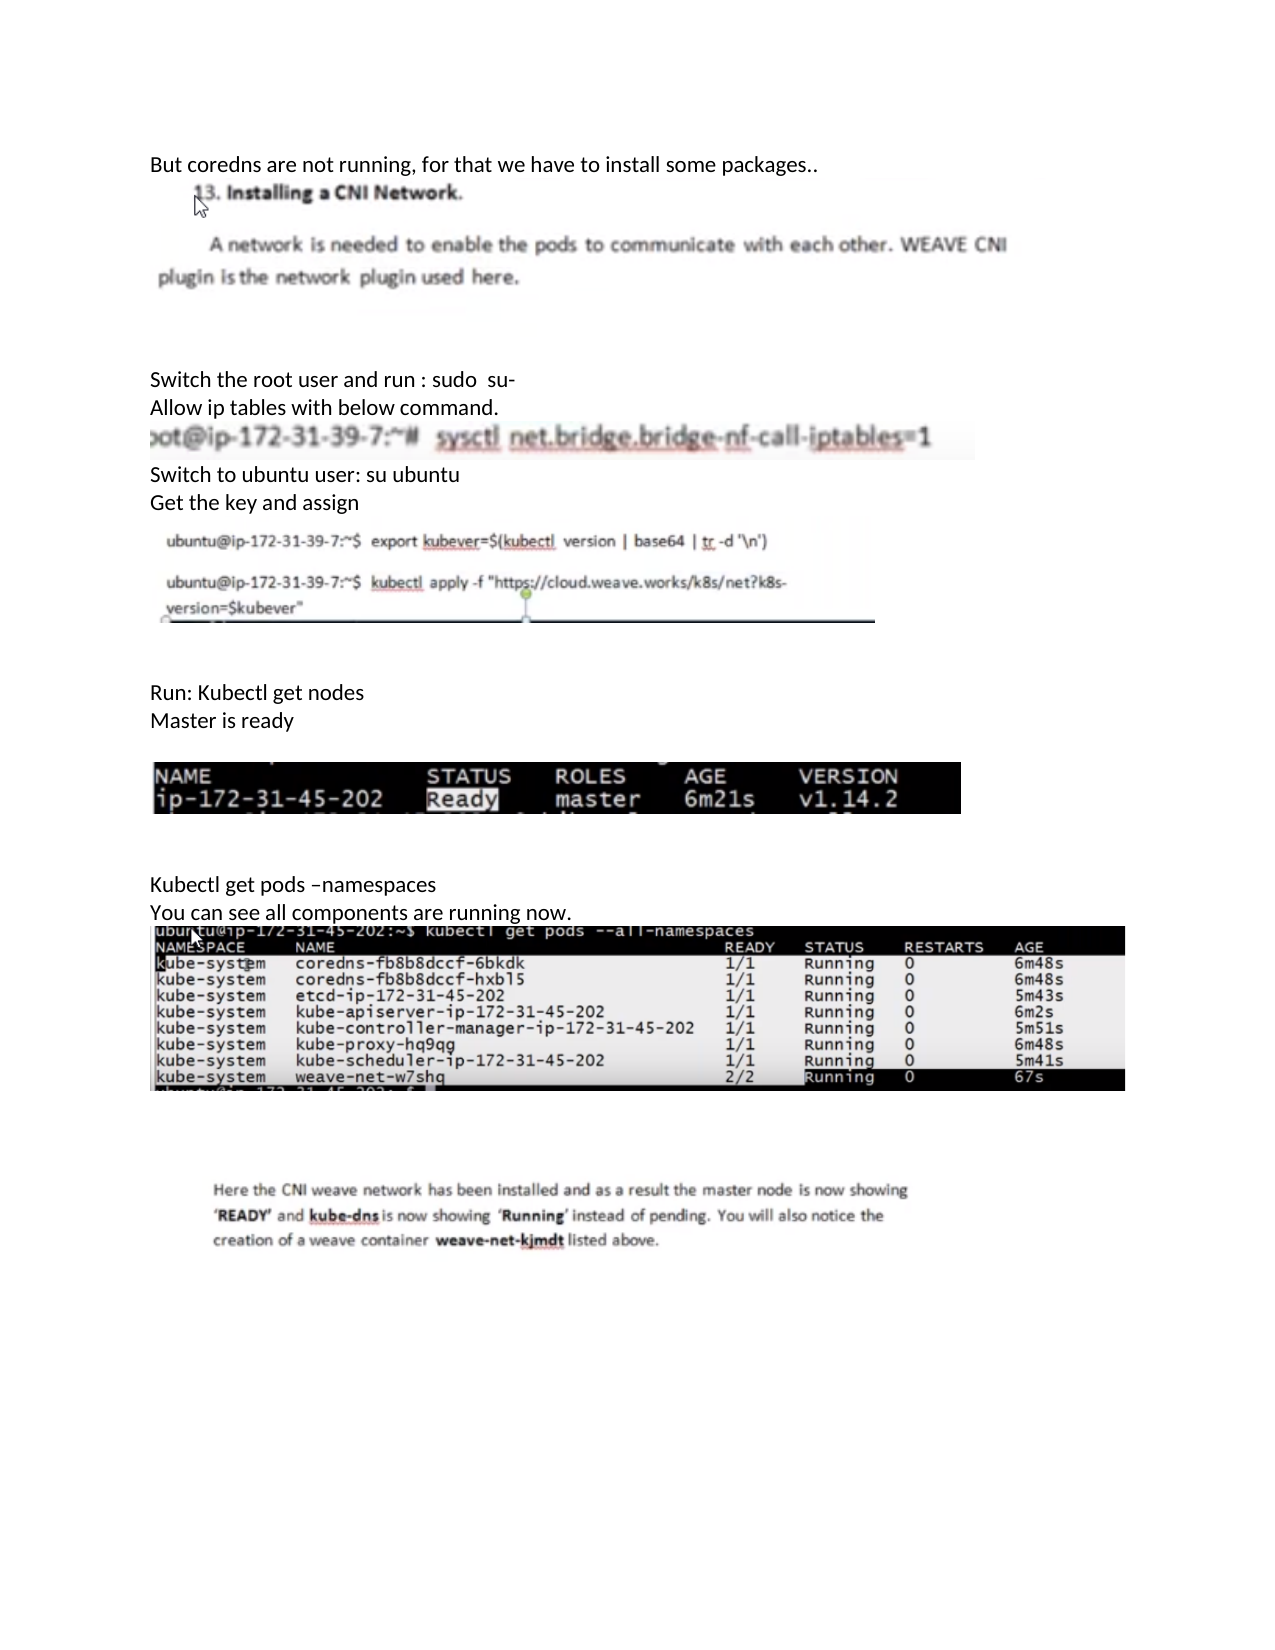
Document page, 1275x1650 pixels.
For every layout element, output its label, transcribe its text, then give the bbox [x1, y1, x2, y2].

picture [150, 421, 975, 460]
text Kubectl get pods –namespaces [150, 870, 1125, 898]
text Run: Kubectl get nodes [150, 678, 1125, 706]
text Allow ip tables with below command. [150, 393, 1125, 421]
text Switch to ubuntu user: su ubuntu [150, 460, 1125, 488]
text You can see all components are running now. [150, 898, 1125, 926]
text Switch the root user and run : sudo su- [150, 365, 1125, 393]
picture [150, 926, 1125, 1091]
picture [150, 1174, 966, 1266]
picture [150, 178, 1125, 337]
text Get the key and assign [150, 488, 1125, 516]
text Master is ready [150, 706, 1125, 734]
picture [150, 762, 961, 814]
text But coredns are not running, for that we have to install some packages.. [150, 150, 1125, 178]
picture [150, 516, 875, 623]
